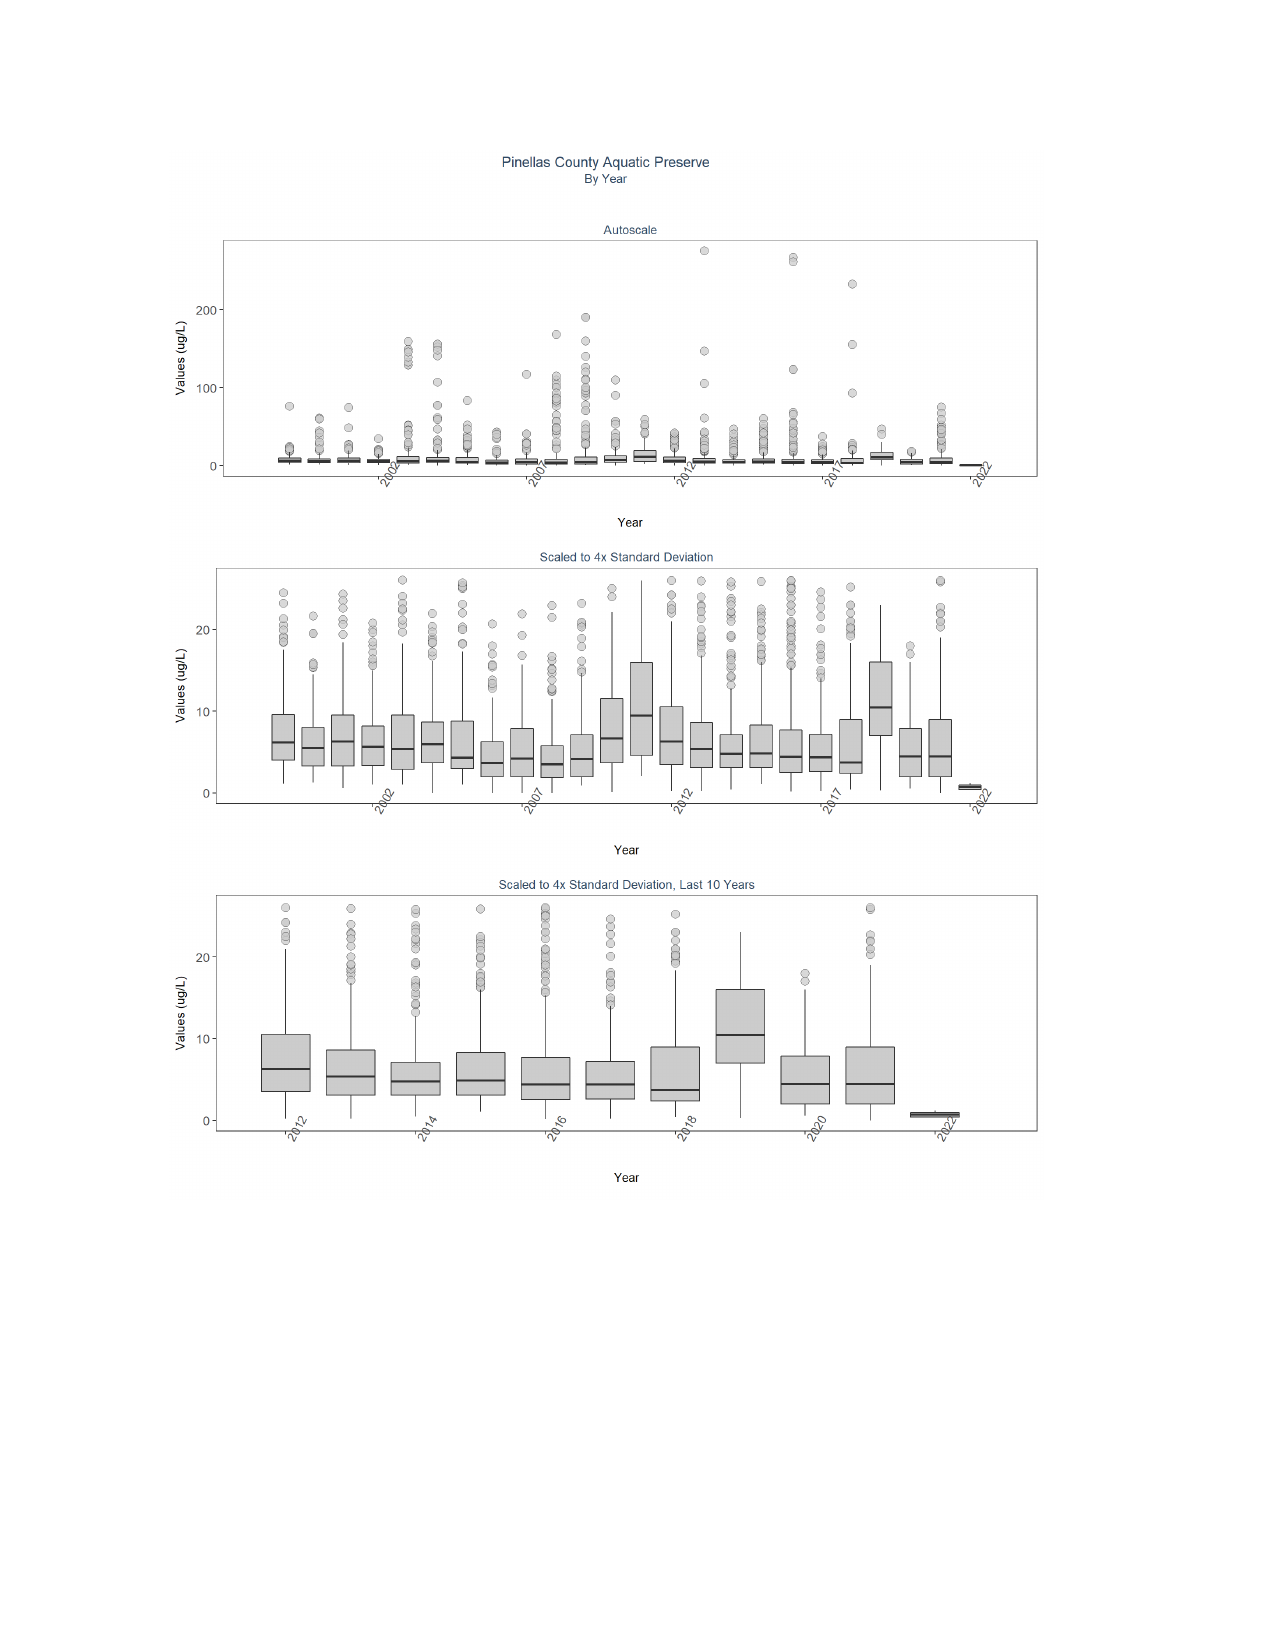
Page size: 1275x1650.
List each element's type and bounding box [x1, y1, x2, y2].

picture [168, 150, 1044, 1200]
